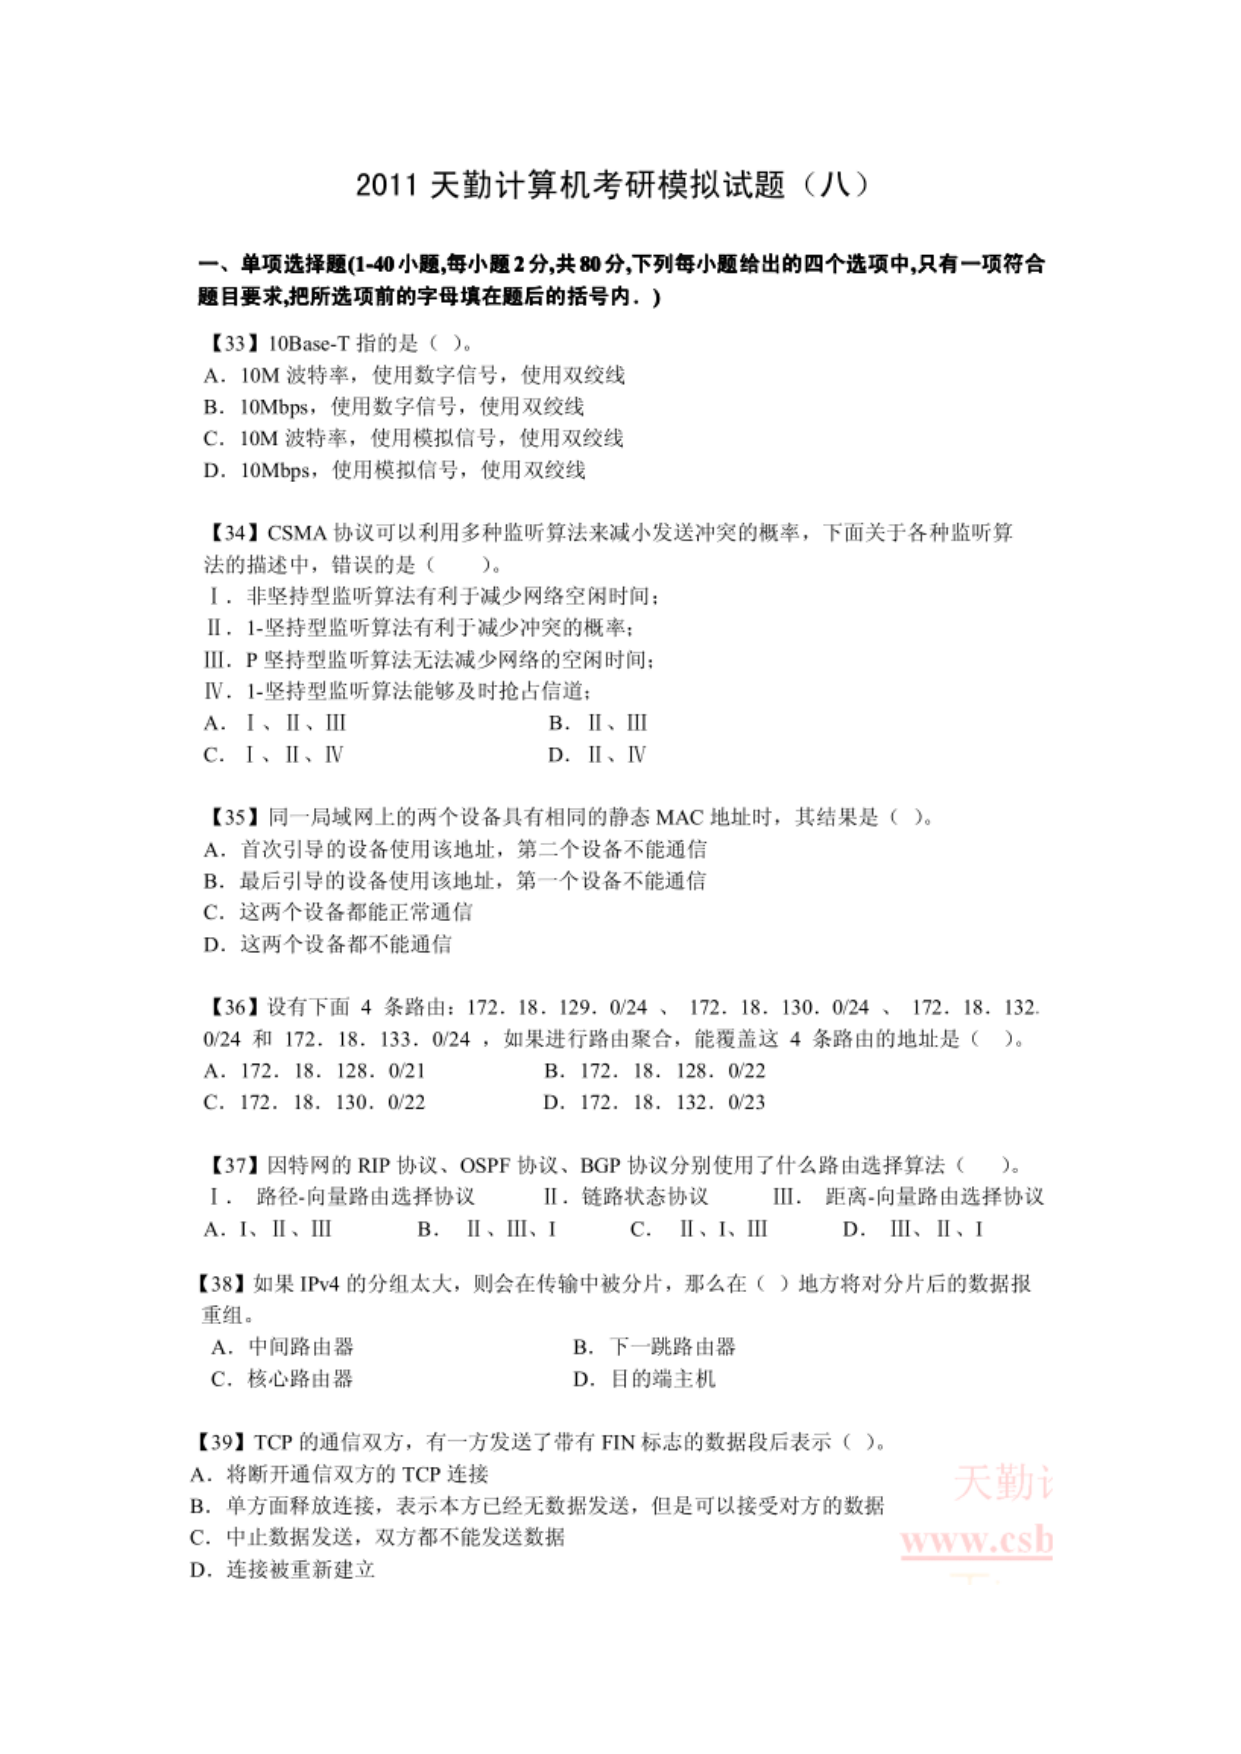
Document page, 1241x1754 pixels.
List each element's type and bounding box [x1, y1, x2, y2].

picture [187, 1267, 1053, 1585]
picture [187, 324, 1053, 1246]
picture [187, 162, 1053, 312]
